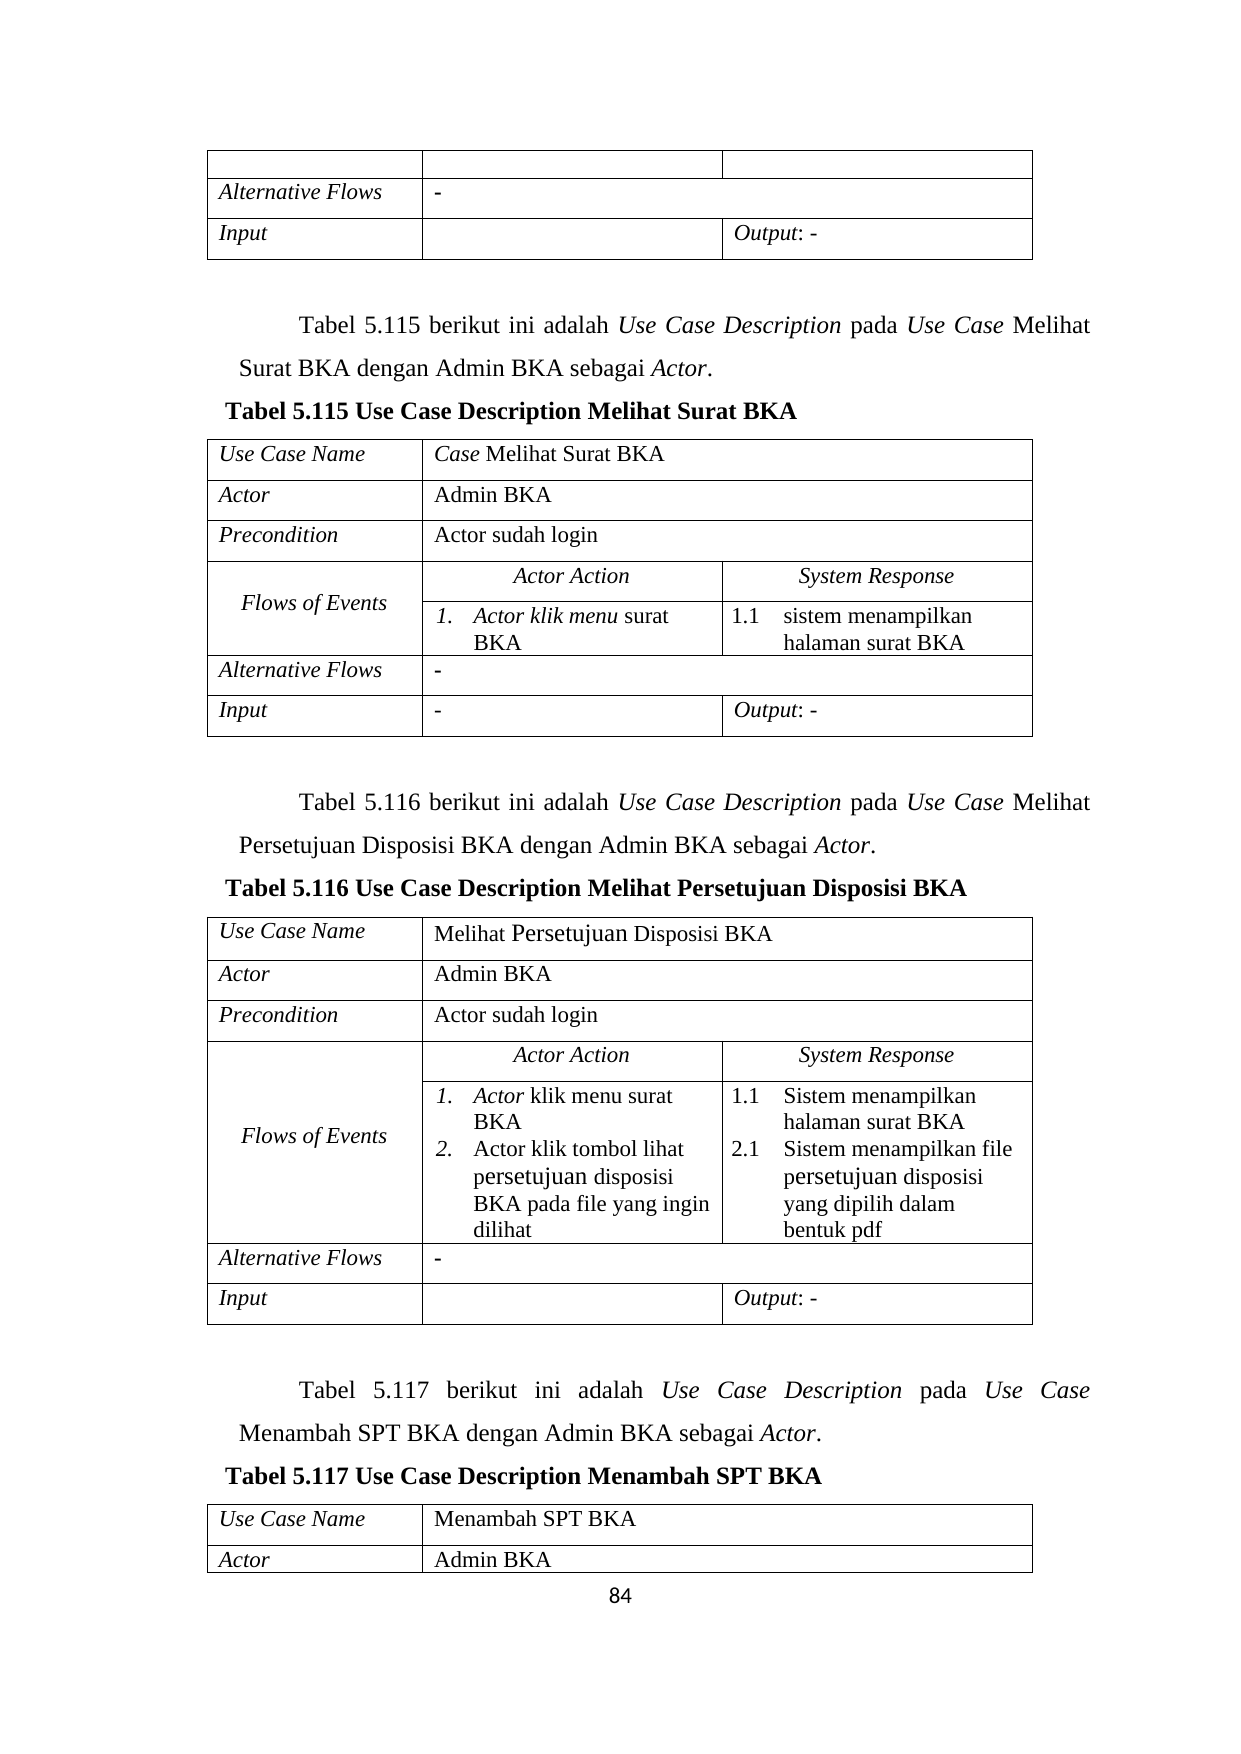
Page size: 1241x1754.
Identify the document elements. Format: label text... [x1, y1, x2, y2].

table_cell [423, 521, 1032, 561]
text Tabel 5.115 berikut ini adalah Use Case Description pada Use Case Melihat Surat BKA dengan Admin BKA sebagai Actor. [239, 310, 1090, 382]
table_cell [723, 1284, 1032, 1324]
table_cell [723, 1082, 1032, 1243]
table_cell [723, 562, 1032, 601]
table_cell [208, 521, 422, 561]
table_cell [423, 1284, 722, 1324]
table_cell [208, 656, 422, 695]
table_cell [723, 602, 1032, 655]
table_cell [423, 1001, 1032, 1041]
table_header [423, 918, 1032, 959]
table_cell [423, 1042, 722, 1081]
text Tabel 5.117 Use Case Description Menambah SPT BKA [225, 1461, 1090, 1490]
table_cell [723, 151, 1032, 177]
text Tabel 5.117 berikut ini adalah Use Case Description pada Use Case Menambah SPT BKA dengan Admin BKA sebagai Actor. [239, 1375, 1090, 1447]
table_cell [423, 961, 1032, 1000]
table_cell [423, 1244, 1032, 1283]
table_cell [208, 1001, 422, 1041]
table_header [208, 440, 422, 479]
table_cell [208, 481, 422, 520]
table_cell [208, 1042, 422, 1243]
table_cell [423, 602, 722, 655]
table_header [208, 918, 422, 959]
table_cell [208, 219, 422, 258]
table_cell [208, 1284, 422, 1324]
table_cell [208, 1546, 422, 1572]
text Tabel 5.116 berikut ini adalah Use Case Description pada Use Case Melihat Persetujuan Disposisi BKA dengan Admin BKA sebagai Actor. [239, 787, 1090, 859]
text Tabel 5.115 Use Case Description Melihat Surat BKA [225, 396, 1090, 425]
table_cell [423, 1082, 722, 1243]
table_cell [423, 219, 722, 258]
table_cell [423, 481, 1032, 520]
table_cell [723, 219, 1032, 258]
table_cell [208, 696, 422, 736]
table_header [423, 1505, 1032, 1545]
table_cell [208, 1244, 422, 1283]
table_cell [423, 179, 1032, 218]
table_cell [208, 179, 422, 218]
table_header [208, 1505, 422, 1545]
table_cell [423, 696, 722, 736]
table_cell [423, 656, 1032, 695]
text Tabel 5.116 Use Case Description Melihat Persetujuan Disposisi BKA [225, 873, 1090, 902]
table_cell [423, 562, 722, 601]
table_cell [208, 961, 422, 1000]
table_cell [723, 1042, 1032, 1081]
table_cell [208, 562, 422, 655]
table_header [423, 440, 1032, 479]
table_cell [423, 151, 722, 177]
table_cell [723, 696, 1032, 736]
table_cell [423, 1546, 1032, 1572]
